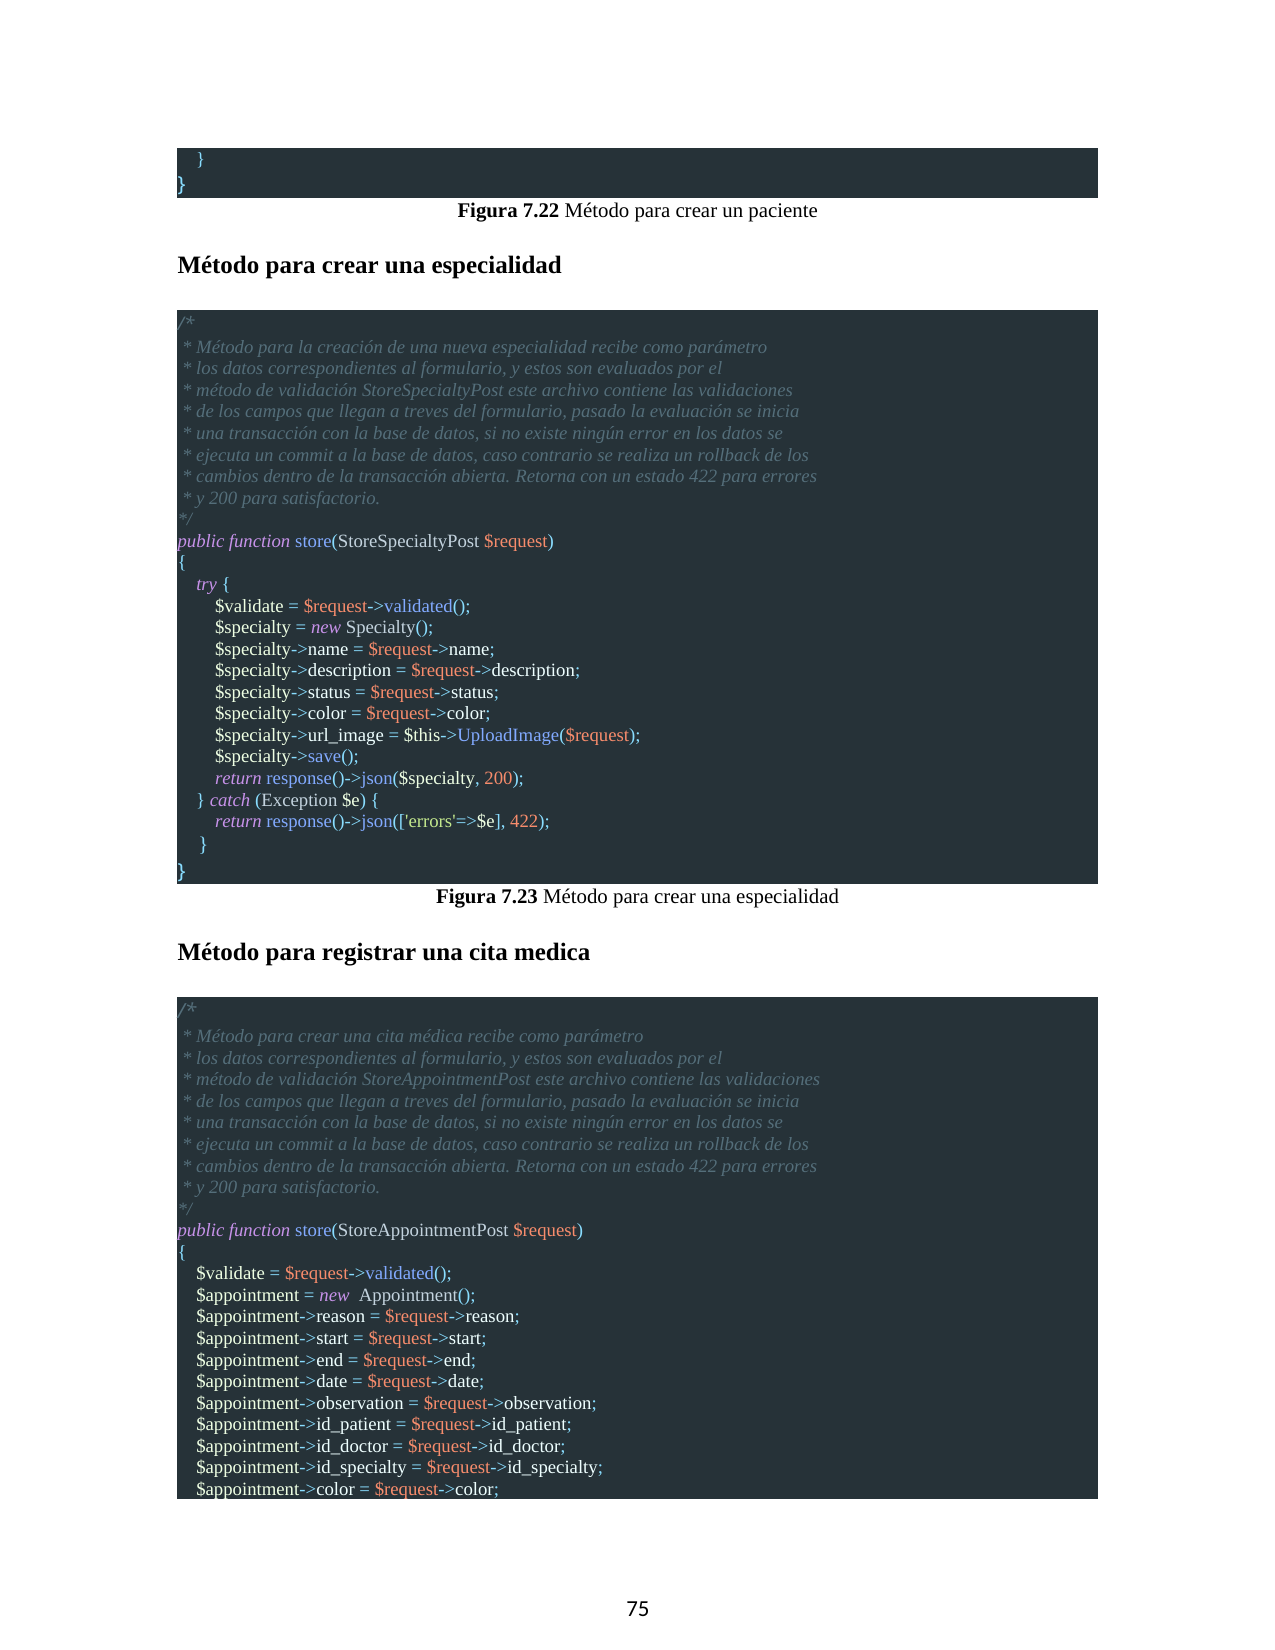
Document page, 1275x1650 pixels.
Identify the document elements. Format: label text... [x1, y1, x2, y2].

text Método para registrar una cita medica [177, 937, 1098, 966]
text Método para crear una especialidad [177, 250, 1098, 279]
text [177, 997, 1098, 1499]
text Figura 7.23 Método para crear una especialidad [177, 884, 1098, 908]
text Figura 7.22 Método para crear un paciente [177, 198, 1098, 222]
text /* * Método para la creación de una nueva especialidad recibe como parámetro * los datos correspondientes al formulario, y estos son evaluados por el * método de validación StoreSpecialtyPost este archivo contiene las validaciones * de los campos que llegan a treves del formulario, pasado la evaluación se inicia * una transacción con la base de datos, si no existe ningún error en los datos se * ejecuta un commit a la base de datos, caso contrario se realiza un rollback de los * cambios dentro de la transacción abierta. Retorna con un estado 422 para errores * y 200 para satisfactorio. */ public function store(StoreSpecialtyPost $request) { try { $validate = $request->validated(); $specialty = new Specialty(); $specialty->name = $request->name; $specialty->description = $request->description; $specialty->status = $request->status; $specialty->color = $request->color; $specialty->url_image = $this->UploadImage($request); $specialty->save(); return response()->json($specialty, 200); } catch (Exception $e) { return response()->json(['errors'=>$e], 422); } } [177, 310, 1098, 884]
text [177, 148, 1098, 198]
